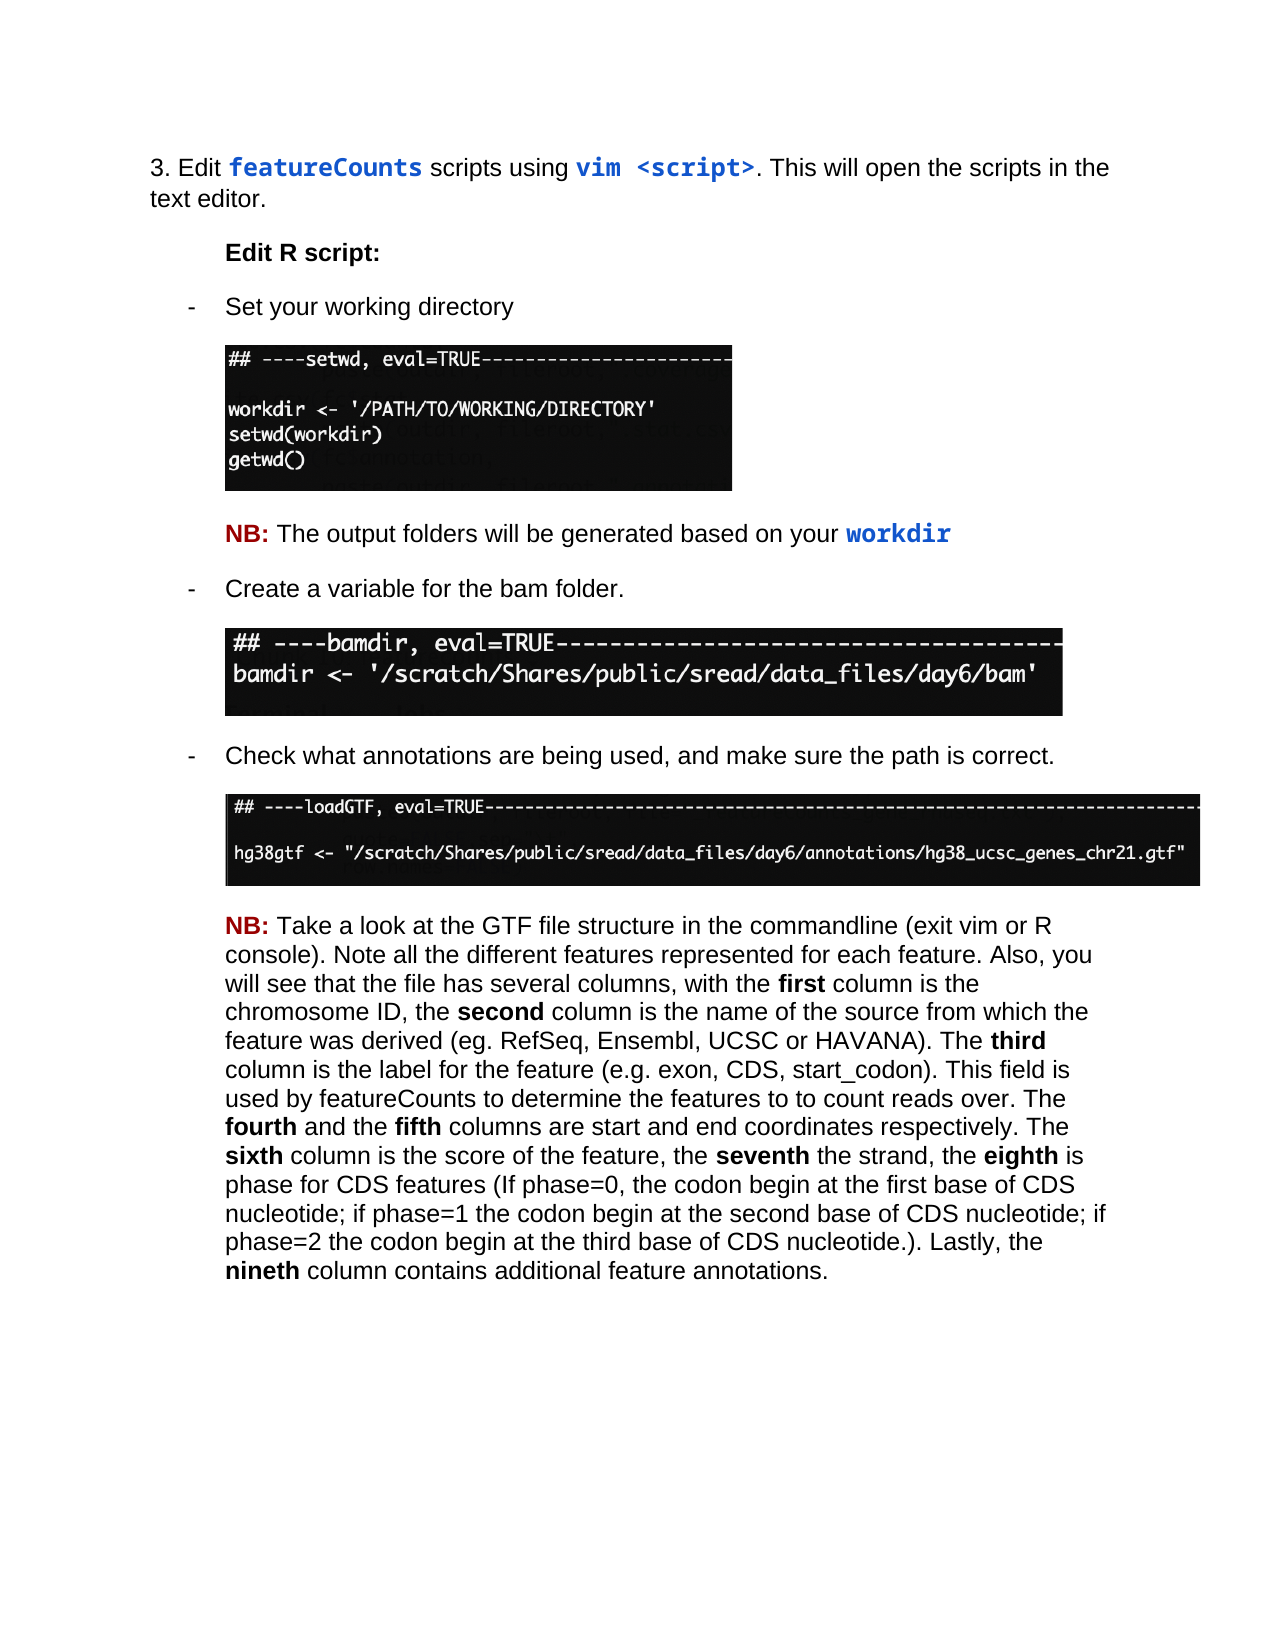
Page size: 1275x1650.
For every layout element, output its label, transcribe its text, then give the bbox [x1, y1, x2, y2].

text Edit R script: [150, 238, 1125, 267]
text NB: Take a look at the GTF file structure in the commandline (exit vim or R console). Note all the different features represented for each feature. Also, you will see that the file has several columns, with the first column is the chromosome ID, the second column is the name of the source from which the feature was derived (eg. RefSeq, Ensembl, UCSC or HAVANA). The third column is the label for the feature (e.g. exon, CDS, start_codon). This field is used by featureCounts to determine the features to to count reads over. The fourth and the fifth columns are start and end coordinates respectively. The sixth column is the score of the feature, the seventh the strand, the eighth is phase for CDS features (If phase=0, the codon begin at the first base of CDS nucleotide; if phase=1 the codon begin at the second base of CDS nucleotide; if phase=2 the codon begin at the third base of CDS nucleotide.). Lastly, the nineth column contains additional feature annotations. [225, 911, 1125, 1285]
picture [225, 794, 1200, 886]
list Create a variable for the bam folder. [187, 574, 1125, 603]
text 3. Edit featureCounts scripts using vim <script>. This will open the scripts in the text editor. [150, 150, 1125, 213]
picture [225, 345, 733, 491]
text NB: The output folders will be generated based on your workdir [150, 515, 1125, 549]
list Check what annotations are being used, and make sure the path is correct. [187, 741, 1125, 769]
picture [225, 628, 1063, 716]
list Set your working directory [187, 292, 1125, 320]
